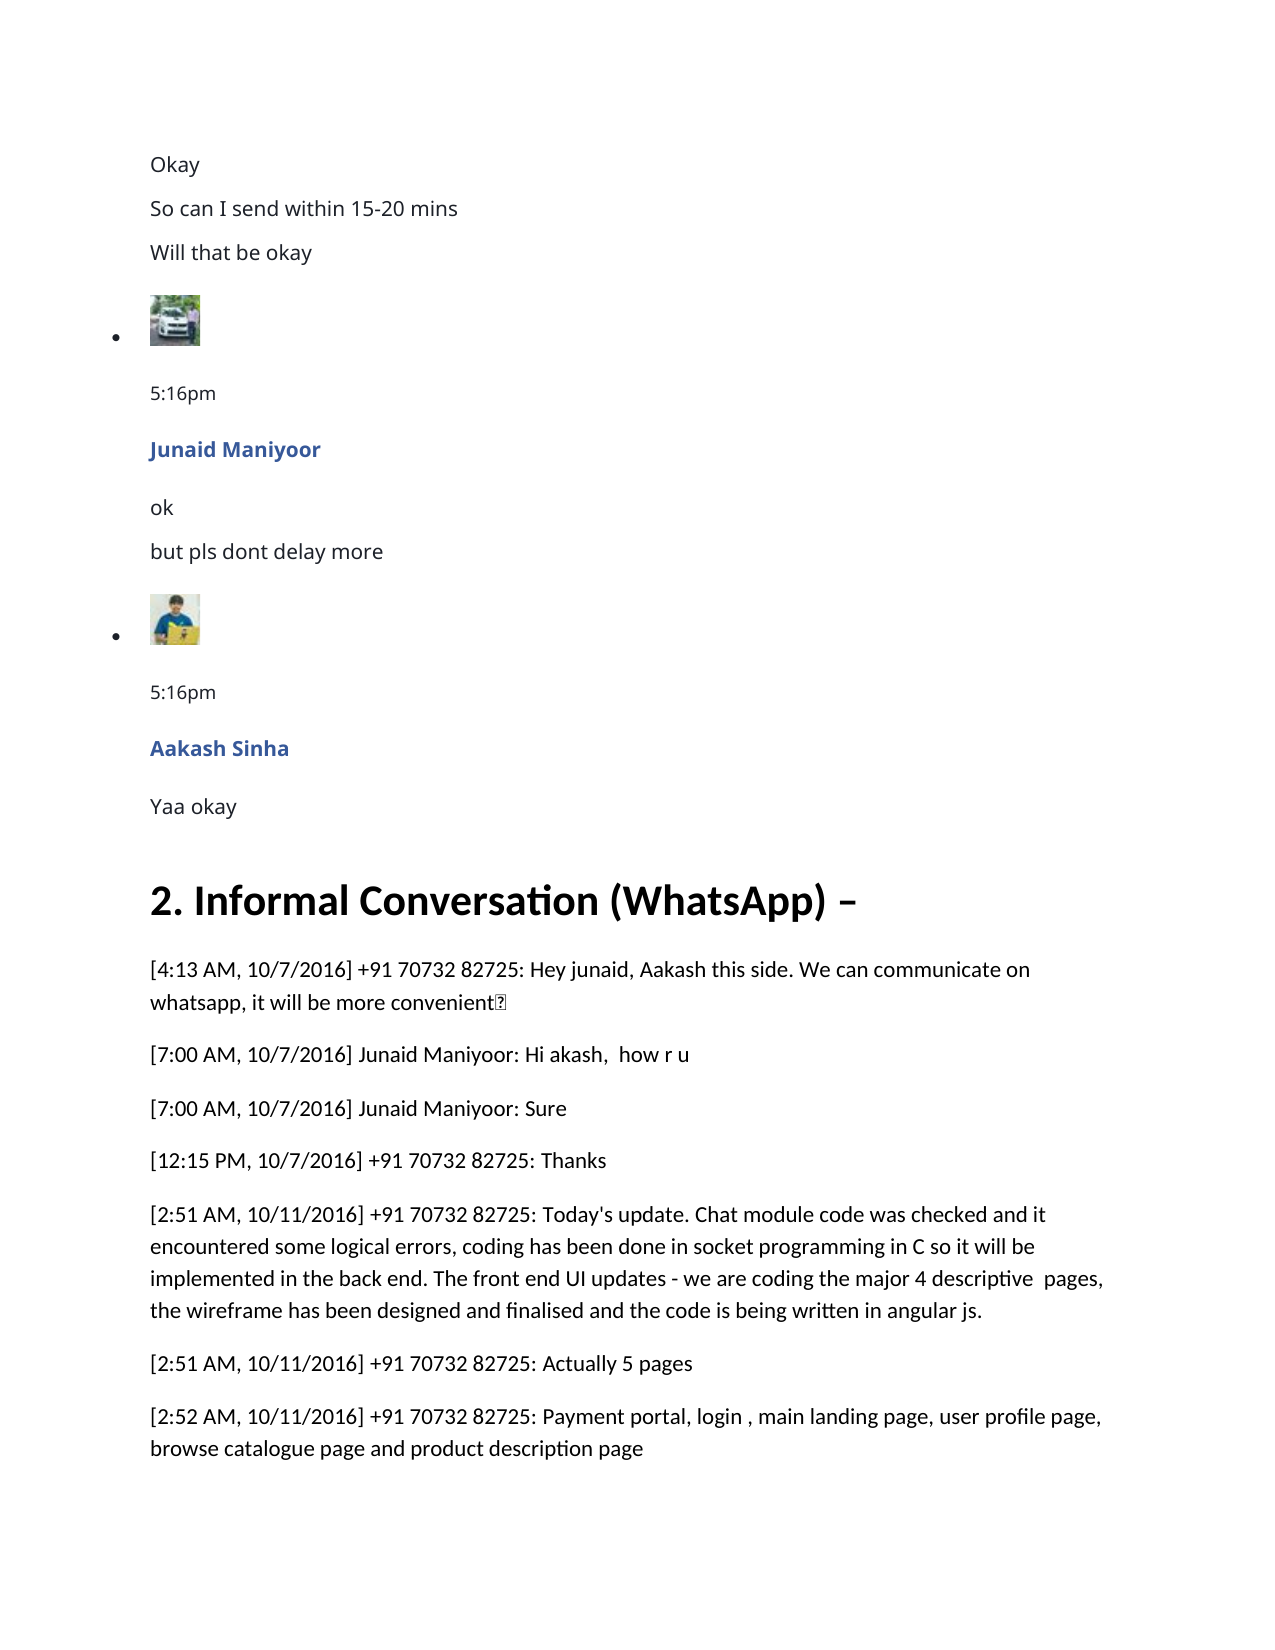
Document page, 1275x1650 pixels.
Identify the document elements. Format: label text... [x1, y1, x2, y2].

text Will that be okay [150, 238, 1125, 267]
text ok [150, 493, 1125, 521]
text 5:16pm [150, 381, 1125, 406]
text [2:51 AM, 10/11/2016] +91 70732 82725: Today's update. Chat module code was checked and it encountered some logical errors, coding has been done in socket programming in C so it will be implemented in the back end. The front end UI updates - we are coding the major 4 descriptive pages, the wireframe has been designed and finalised and the code is being written in angular js. [150, 1200, 1125, 1324]
text Yaa okay [150, 792, 1125, 820]
text Okay [150, 150, 1125, 178]
text [12:15 PM, 10/7/2016] +91 70732 82725: Thanks [150, 1147, 1125, 1175]
picture [150, 594, 200, 645]
text [7:00 AM, 10/7/2016] Junaid Maniyoor: Hi akash, how r u [150, 1041, 1125, 1069]
text So can I send within 15-20 mins [150, 194, 1125, 222]
text 2. Informal Conversation (WhatsApp) – [150, 873, 1125, 927]
text 5:16pm [150, 679, 1125, 705]
text Aakash Sinha [150, 734, 1125, 763]
text [2:52 AM, 10/11/2016] +91 70732 82725: Payment portal, login , main landing page, user profile page, browse catalogue page and product description page [150, 1402, 1125, 1462]
text [7:00 AM, 10/7/2016] Junaid Maniyoor: Sure [150, 1094, 1125, 1122]
picture [150, 295, 200, 346]
text [2:51 AM, 10/11/2016] +91 70732 82725: Actually 5 pages [150, 1349, 1125, 1377]
text Junaid Maniyoor [150, 435, 1125, 464]
text but pls dont delay more [150, 537, 1125, 565]
text [4:13 AM, 10/7/2016] +91 70732 82725: Hey junaid, Aakash this side. We can communicate on whatsapp, it will be more convenient🙂 [150, 955, 1125, 1016]
